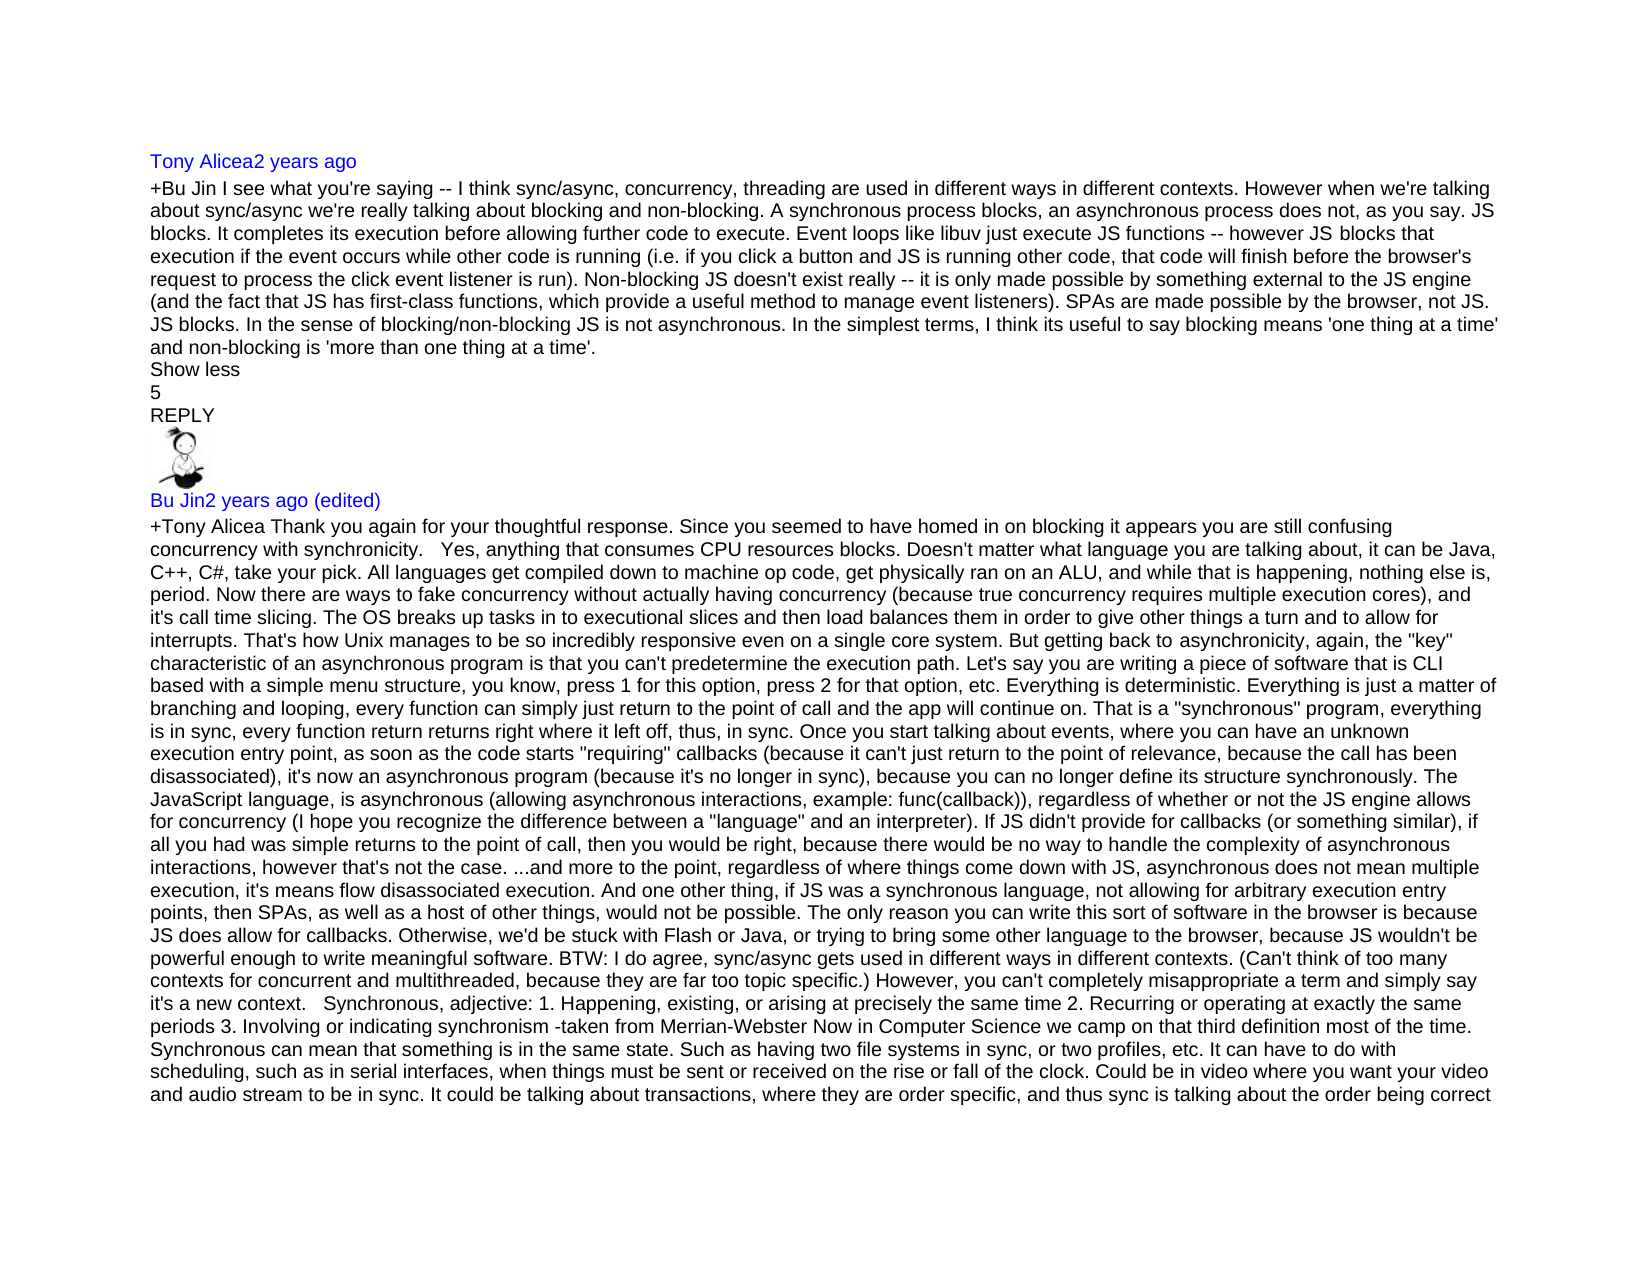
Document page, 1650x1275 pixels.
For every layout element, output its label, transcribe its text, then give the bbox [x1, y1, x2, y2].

text Show less [150, 358, 1500, 381]
text Bu Jin2 years ago (edited) [150, 489, 1500, 511]
text +Bu Jin I see what you're saying -- I think sync/async, concurrency, threading are used in different ways in different contexts. However when we're talking about sync/async we're really talking about blocking and non-blocking. A synchronous process blocks, an asynchronous process does not, as you say. JS blocks. It completes its execution before allowing further code to execute. Event loops like libuv just execute JS functions -- however JS blocks that execution if the event occurs while other code is running (i.e. if you click a button and JS is running other code, that code will finish before the browser's request to process the click event listener is run). Non-blocking JS doesn't exist really -- it is only made possible by something external to the JS engine (and the fact that JS has first-class functions, which provide a useful method to manage event listeners). SPAs are made possible by the browser, not JS. JS blocks. In the sense of blocking/non-blocking JS is not asynchronous. In the simplest terms, I think its useful to say blocking means 'one thing at a time' and non-blocking is 'more than one thing at a time'.﻿ [150, 177, 1500, 358]
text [150, 515, 1500, 1106]
text Tony Alicea2 years ago [150, 150, 1500, 173]
picture [150, 426, 213, 489]
text REPLY [150, 404, 1500, 426]
text 5 [150, 381, 1500, 404]
